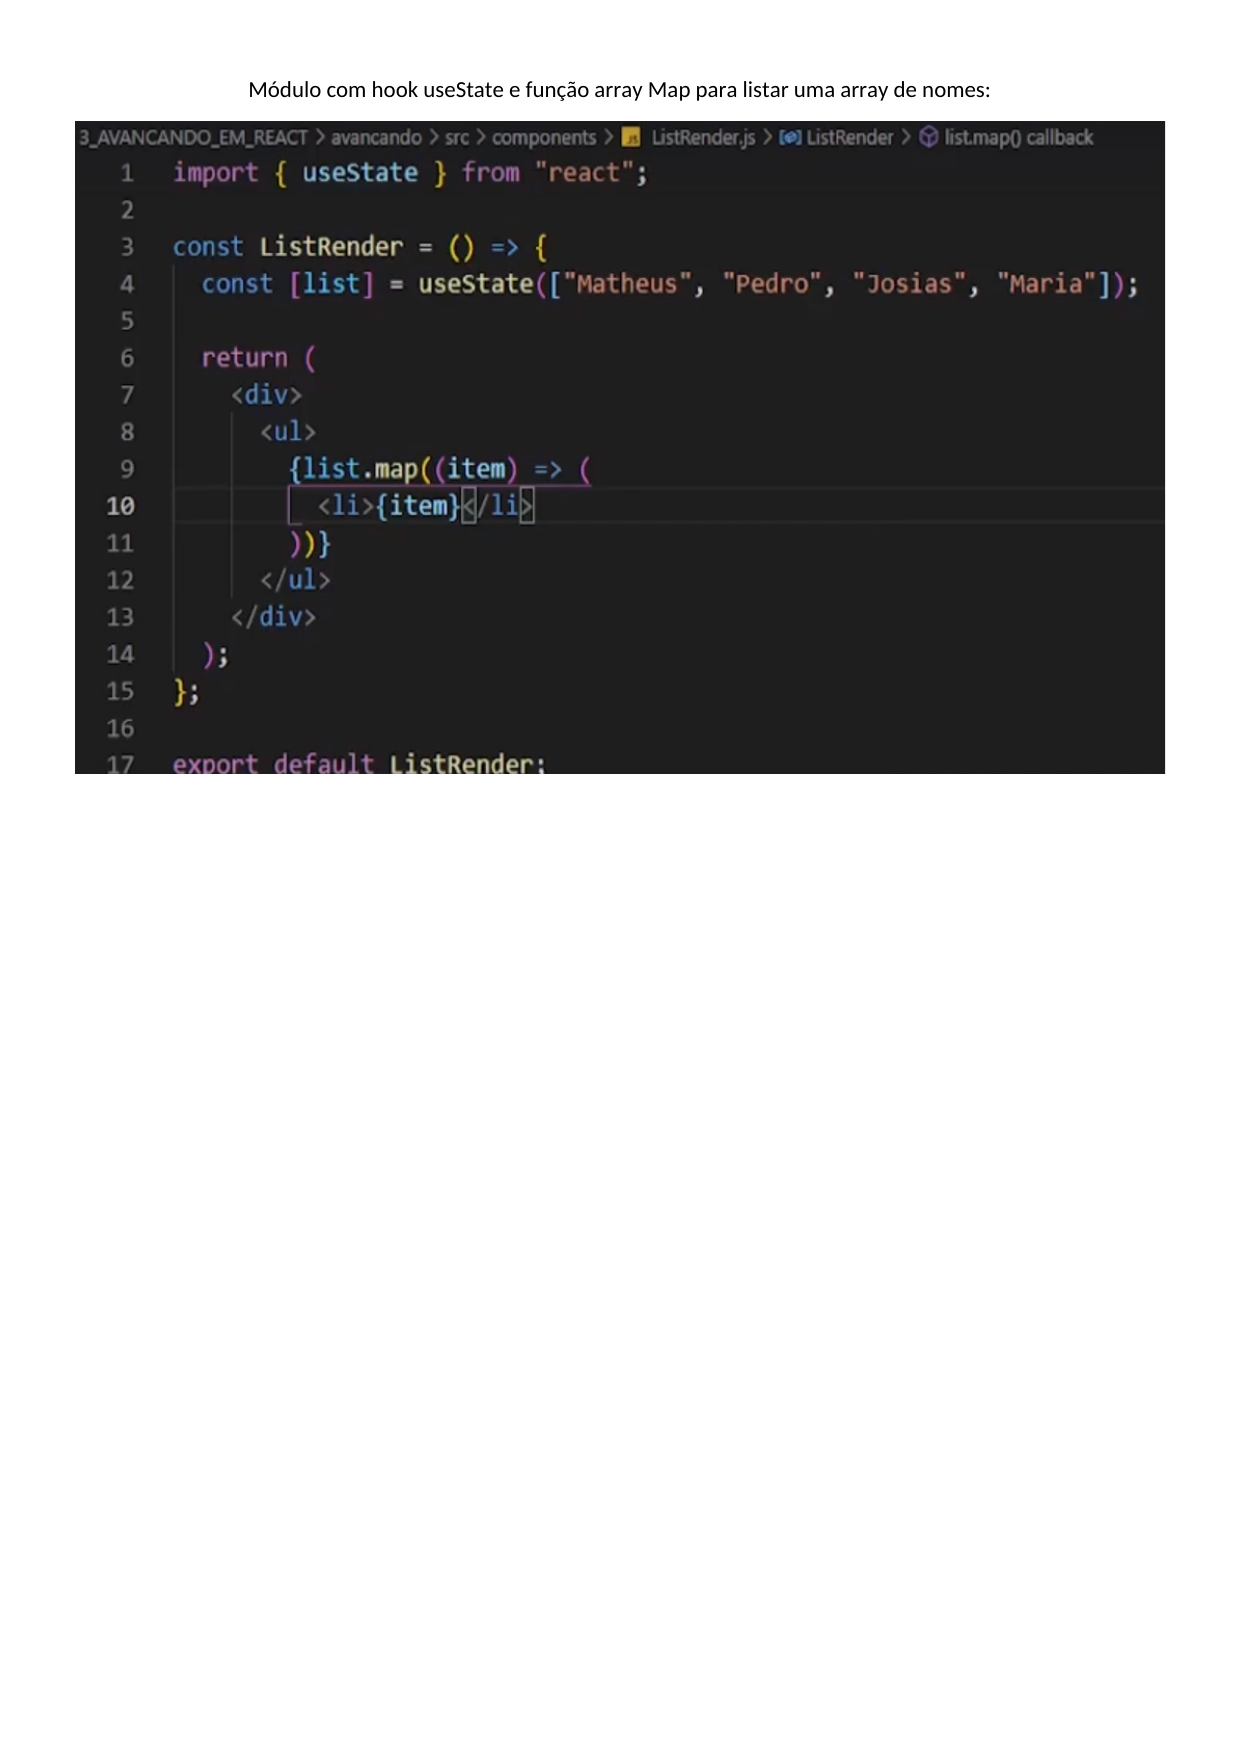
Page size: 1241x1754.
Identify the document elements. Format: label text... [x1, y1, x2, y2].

picture [75, 121, 1166, 774]
text Módulo com hook useState e função array Map para listar uma array de nomes: [75, 75, 1165, 103]
